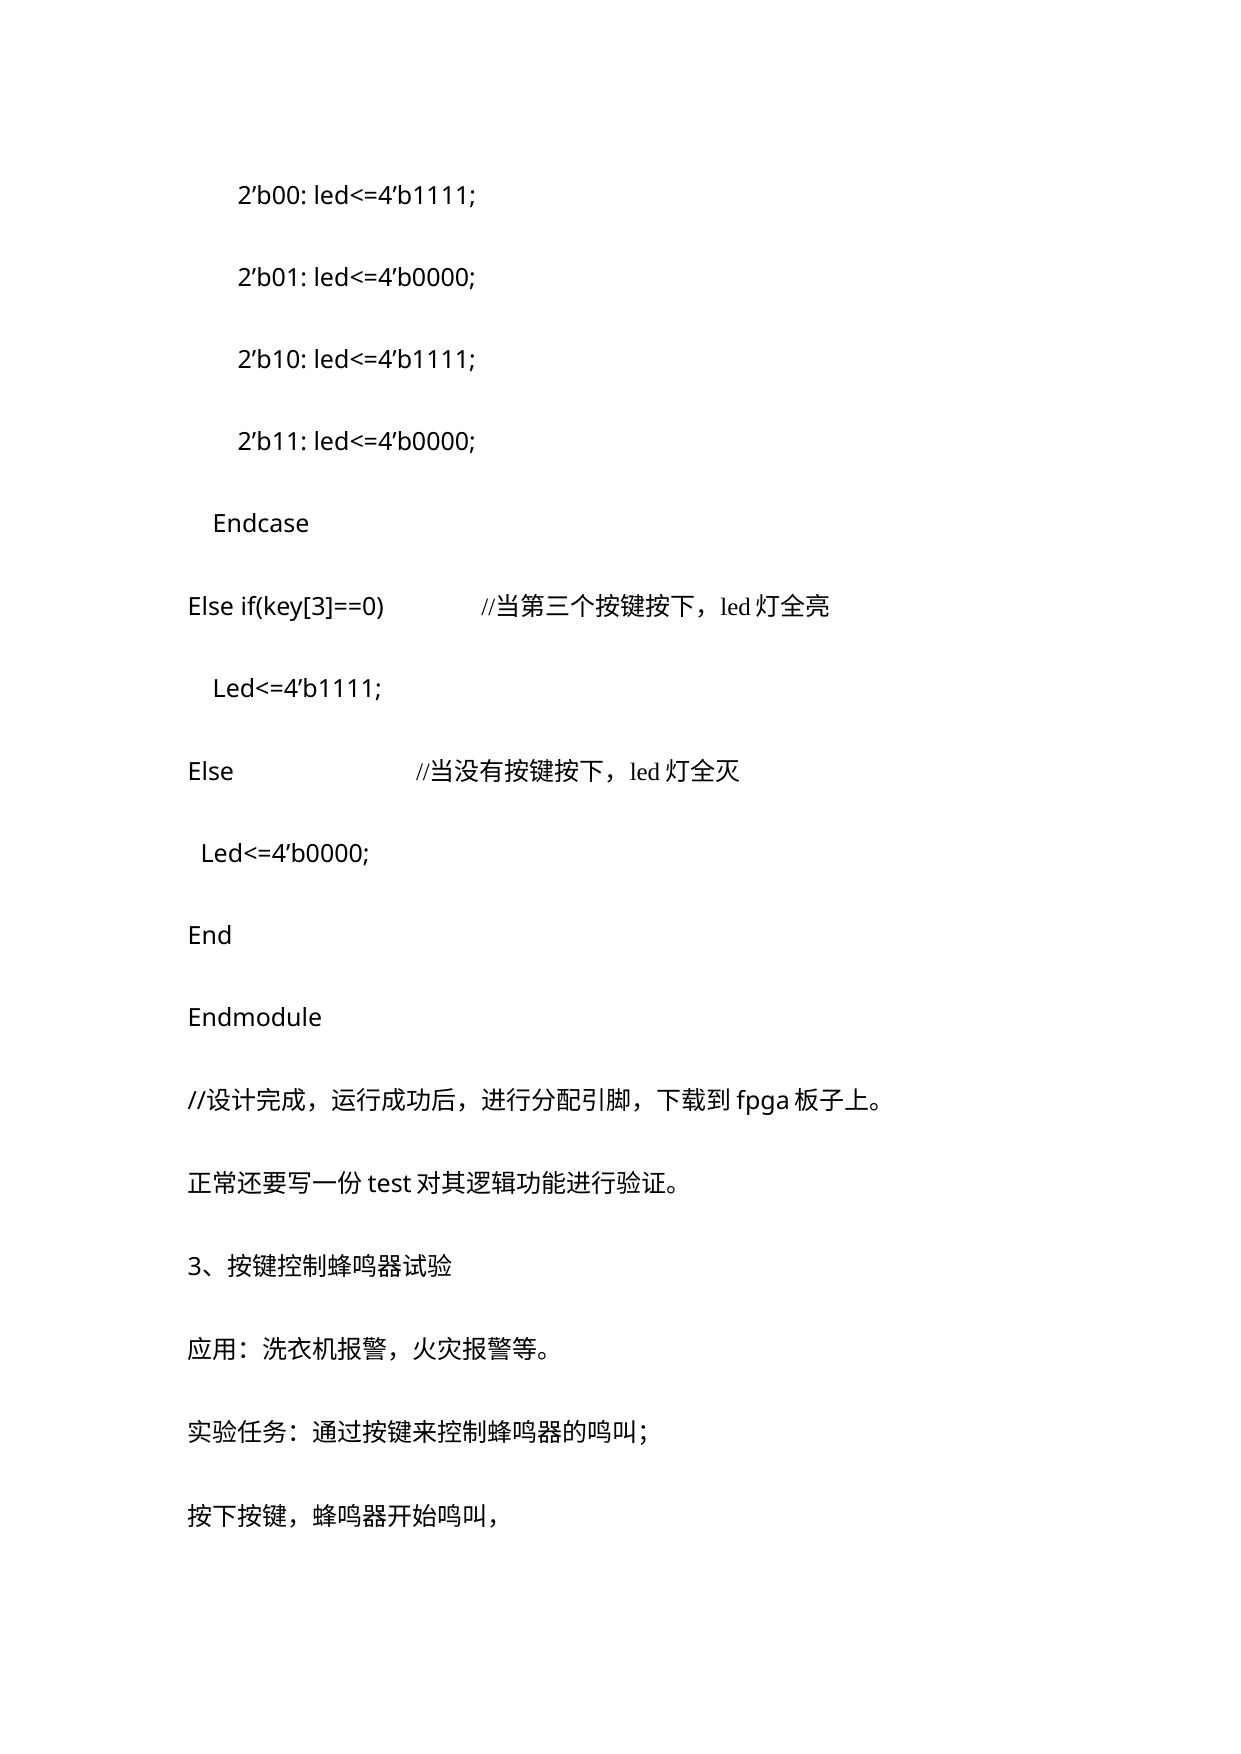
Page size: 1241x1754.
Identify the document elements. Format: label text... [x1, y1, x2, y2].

list 按下按键，蜂鸣器开始鸣叫， [187, 1482, 1053, 1547]
list Led<=4’b0000; [187, 820, 1053, 885]
list //设计完成，运行成功后，进行分配引脚，下载到fpga板子上。 [187, 1066, 1053, 1131]
list Led<=4’b1111; [187, 655, 1053, 720]
list Else //当没有按键按下，led灯全灭 [187, 737, 1053, 802]
list 按键控制蜂鸣器试验 [187, 1232, 1053, 1297]
list Endmodule [187, 984, 1053, 1049]
list Endcase [187, 490, 1053, 555]
list 应用：洗衣机报警，火灾报警等。 [187, 1315, 1053, 1380]
list 实验任务：通过按键来控制蜂鸣器的鸣叫； [187, 1398, 1053, 1463]
list 2’b00: led<=4’b1111; [187, 162, 1053, 227]
list End [187, 902, 1053, 967]
list Else if(key[3]==0) //当第三个按键按下，led灯全亮 [187, 572, 1053, 637]
list 2’b01: led<=4’b0000; [187, 244, 1053, 309]
list 2’b10: led<=4’b1111; [187, 326, 1053, 391]
list 2’b11: led<=4’b0000; [187, 408, 1053, 473]
list 正常还要写一份test对其逻辑功能进行验证。 [187, 1149, 1053, 1214]
